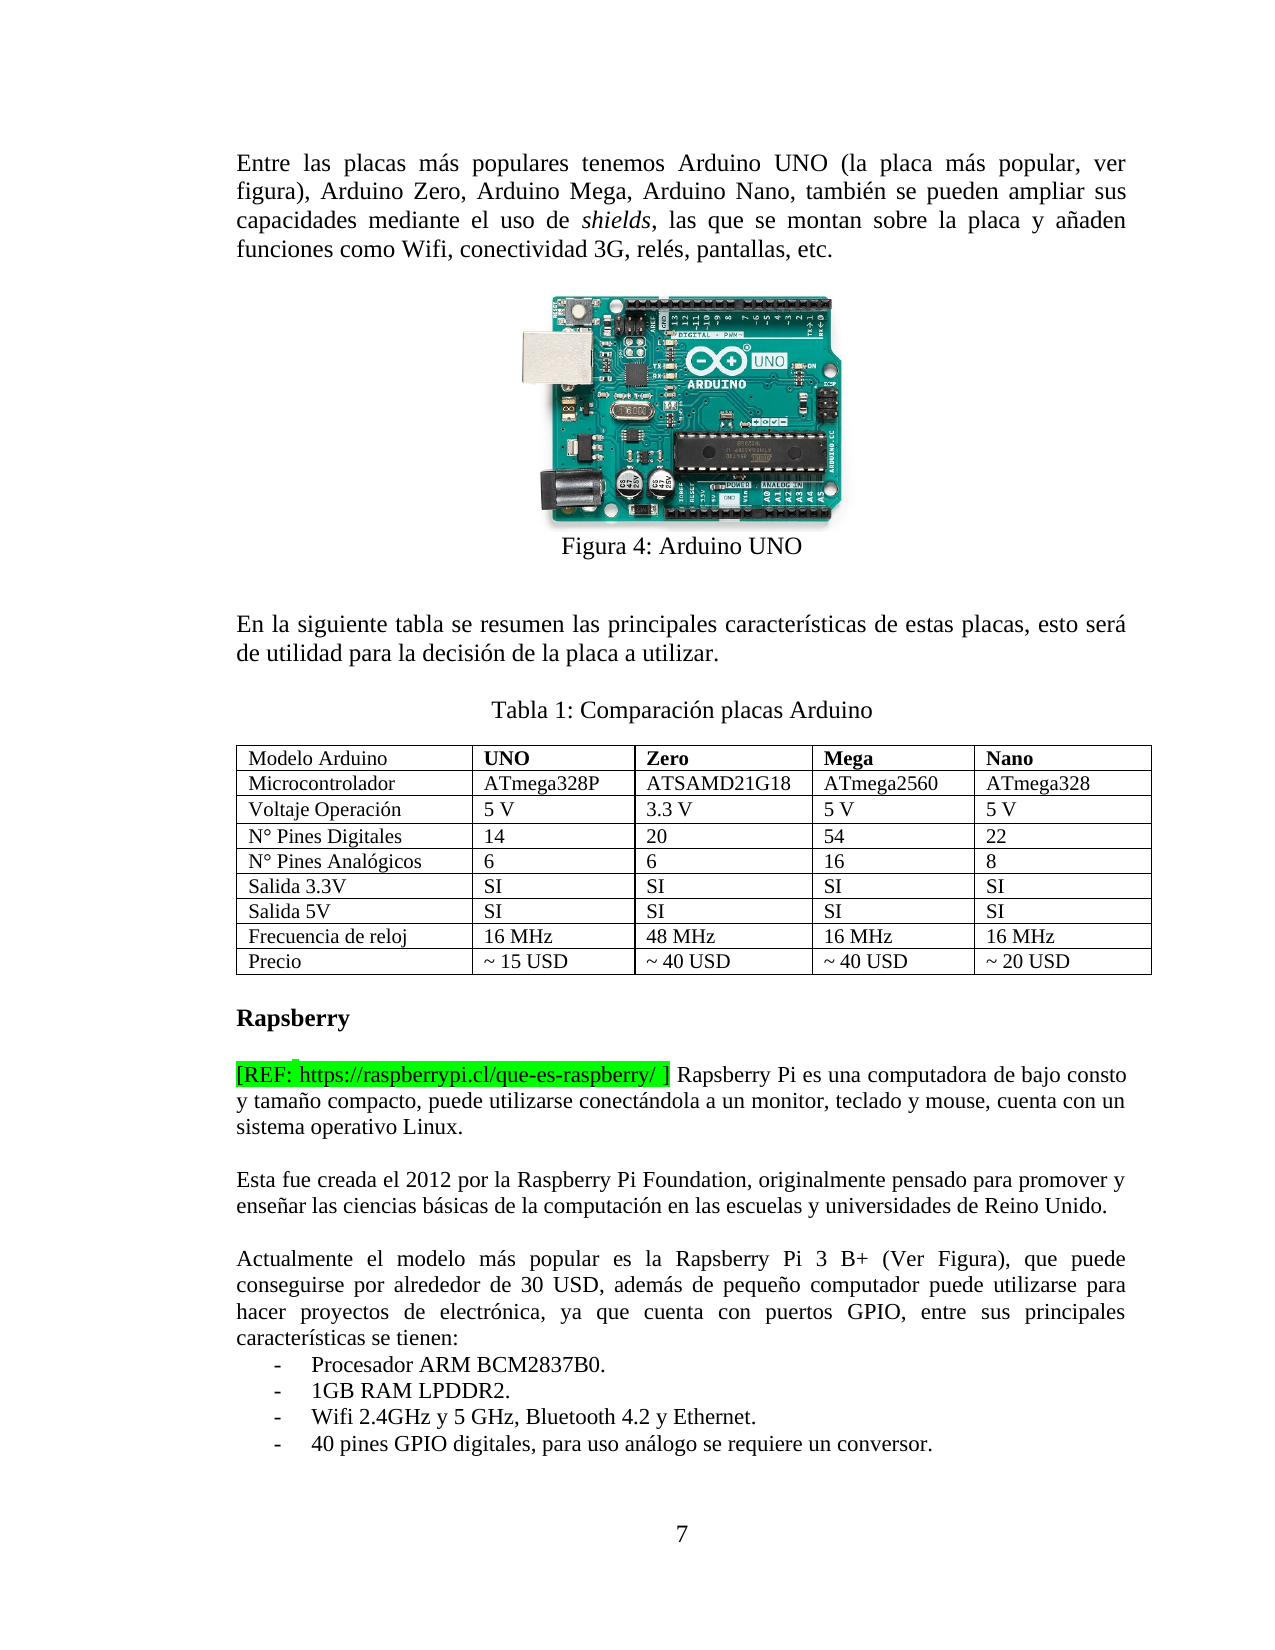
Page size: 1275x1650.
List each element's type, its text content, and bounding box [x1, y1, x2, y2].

table_cell ATmega2560 [813, 771, 974, 795]
table_cell 54 [813, 824, 974, 848]
table_cell SI [473, 899, 634, 923]
table_cell ATSAMD21G18 [636, 771, 812, 795]
table_cell ~ 40 USD [813, 949, 974, 973]
table_cell Salida 5V [237, 899, 472, 923]
text Figura 4: Arduino UNO [236, 531, 1127, 560]
table_cell 22 [975, 824, 1151, 848]
table_cell ~ 40 USD [636, 949, 812, 973]
table_cell 16 MHz [813, 924, 974, 948]
table_cell Voltaje Operación [237, 796, 472, 823]
table_header Nano [975, 746, 1151, 770]
table_cell 14 [473, 824, 634, 848]
table_header Zero [636, 746, 812, 770]
table_cell ATmega328 [975, 771, 1151, 795]
table_header UNO [473, 746, 634, 770]
table_cell 20 [636, 824, 812, 848]
text Rapsberry [236, 1003, 1127, 1032]
table_cell N° Pines Digitales [237, 824, 472, 848]
table_cell Frecuencia de reloj [237, 924, 472, 948]
list 40 pines GPIO digitales, para uso análogo se requiere un conversor. [274, 1430, 1127, 1456]
table_cell SI [975, 874, 1151, 898]
table_cell 6 [636, 849, 812, 873]
table_cell ~ 15 USD [473, 949, 634, 973]
table_cell ATmega328P [473, 771, 634, 795]
table_cell SI [813, 874, 974, 898]
table_cell SI [636, 874, 812, 898]
table_cell SI [813, 899, 974, 923]
table_cell 5 V [473, 796, 634, 823]
table_cell 5 V [813, 796, 974, 823]
list 1GB RAM LPDDR2. [274, 1377, 1127, 1403]
table_cell Salida 3.3V [237, 874, 472, 898]
table_cell N° Pines Analógicos [237, 849, 472, 873]
table_cell 3.3 V [636, 796, 812, 823]
list Procesador ARM BCM2837B0. [274, 1351, 1127, 1377]
table_cell 48 MHz [636, 924, 812, 948]
text En la siguiente tabla se resumen las principales características de estas placas, esto será de utilidad para la decisión de la placa a utilizar. [236, 609, 1127, 667]
text [REF: https://raspberrypi.cl/que-es-raspberry/ ] Rapsberry Pi es una computadora de bajo consto y tamaño compacto, puede utilizarse conectándola a un monitor, teclado y mouse, cuenta con un sistema operativo Linux. [236, 1061, 1127, 1140]
text Tabla 1: Comparación placas Arduino [236, 696, 1127, 724]
table_cell SI [473, 874, 634, 898]
table_cell SI [636, 899, 812, 923]
table_cell 16 MHz [473, 924, 634, 948]
table_cell Microcontrolador [237, 771, 472, 795]
table_header Modelo Arduino [237, 746, 472, 770]
table_cell 16 MHz [975, 924, 1151, 948]
table_cell 5 V [975, 796, 1151, 823]
text Entre las placas más populares tenemos Arduino UNO (la placa más popular, ver figura), Arduino Zero, Arduino Mega, Arduino Nano, también se pueden ampliar sus capacidades mediante el uso de shields, las que se montan sobre la placa y añaden funciones como Wifi, conectividad 3G, relés, pantallas, etc. [236, 148, 1127, 263]
table_cell SI [975, 899, 1151, 923]
table_cell 6 [473, 849, 634, 873]
table_cell Precio [237, 949, 472, 973]
text Actualmente el modelo más popular es la Rapsberry Pi 3 B+ (Ver Figura), que puede conseguirse por alrededor de 30 USD, además de pequeño computador puede utilizarse para hacer proyectos de electrónica, ya que cuenta con puertos GPIO, entre sus principales características se tienen: [236, 1245, 1127, 1351]
picture [504, 291, 859, 532]
text Esta fue creada el 2012 por la Raspberry Pi Foundation, originalmente pensado para promover y enseñar las ciencias básicas de la computación en las escuelas y universidades de Reino Unido. [236, 1166, 1127, 1219]
table_header Mega [813, 746, 974, 770]
table_cell 16 [813, 849, 974, 873]
table_cell ~ 20 USD [975, 949, 1151, 973]
table_cell 8 [975, 849, 1151, 873]
list Wifi 2.4GHz y 5 GHz, Bluetooth 4.2 y Ethernet. [274, 1403, 1127, 1430]
